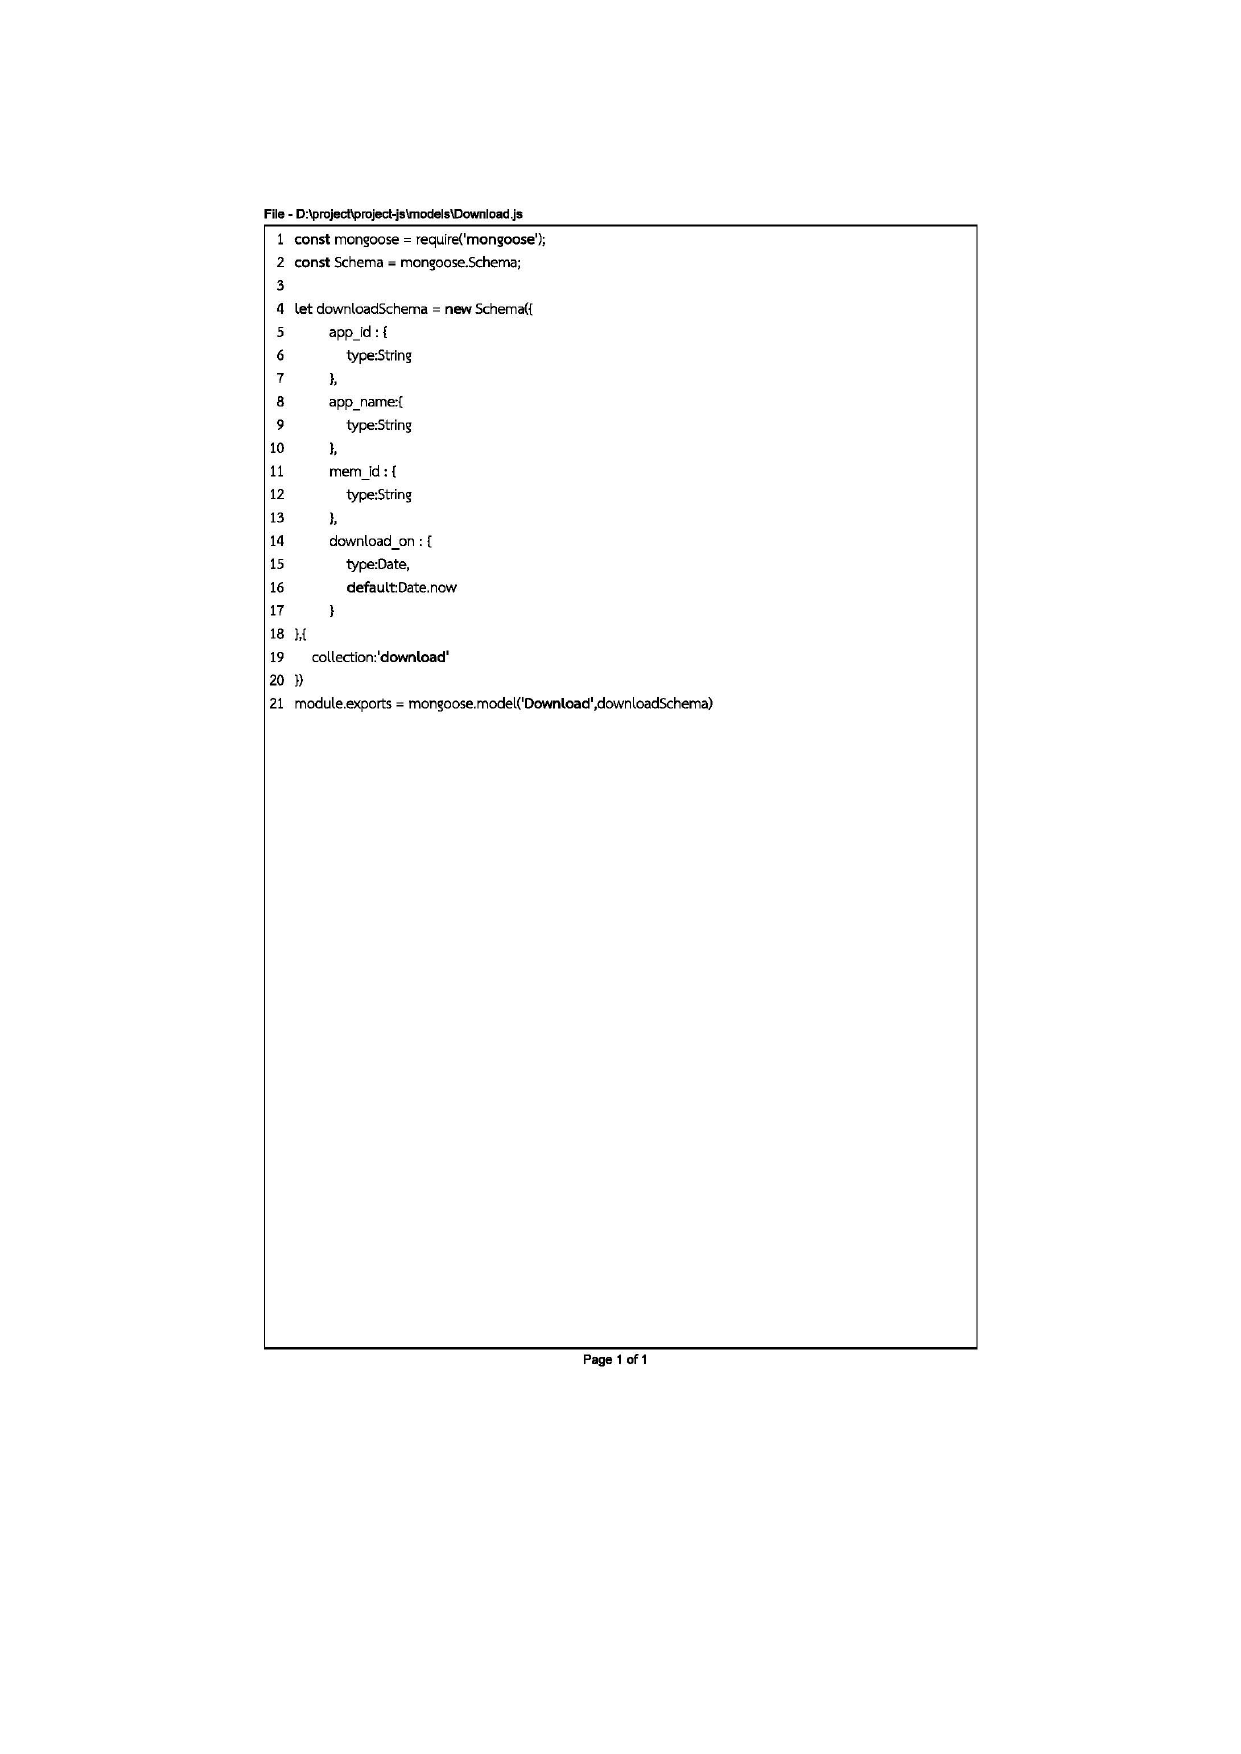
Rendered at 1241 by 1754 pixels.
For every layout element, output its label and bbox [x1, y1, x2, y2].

picture [150, 150, 1091, 1480]
